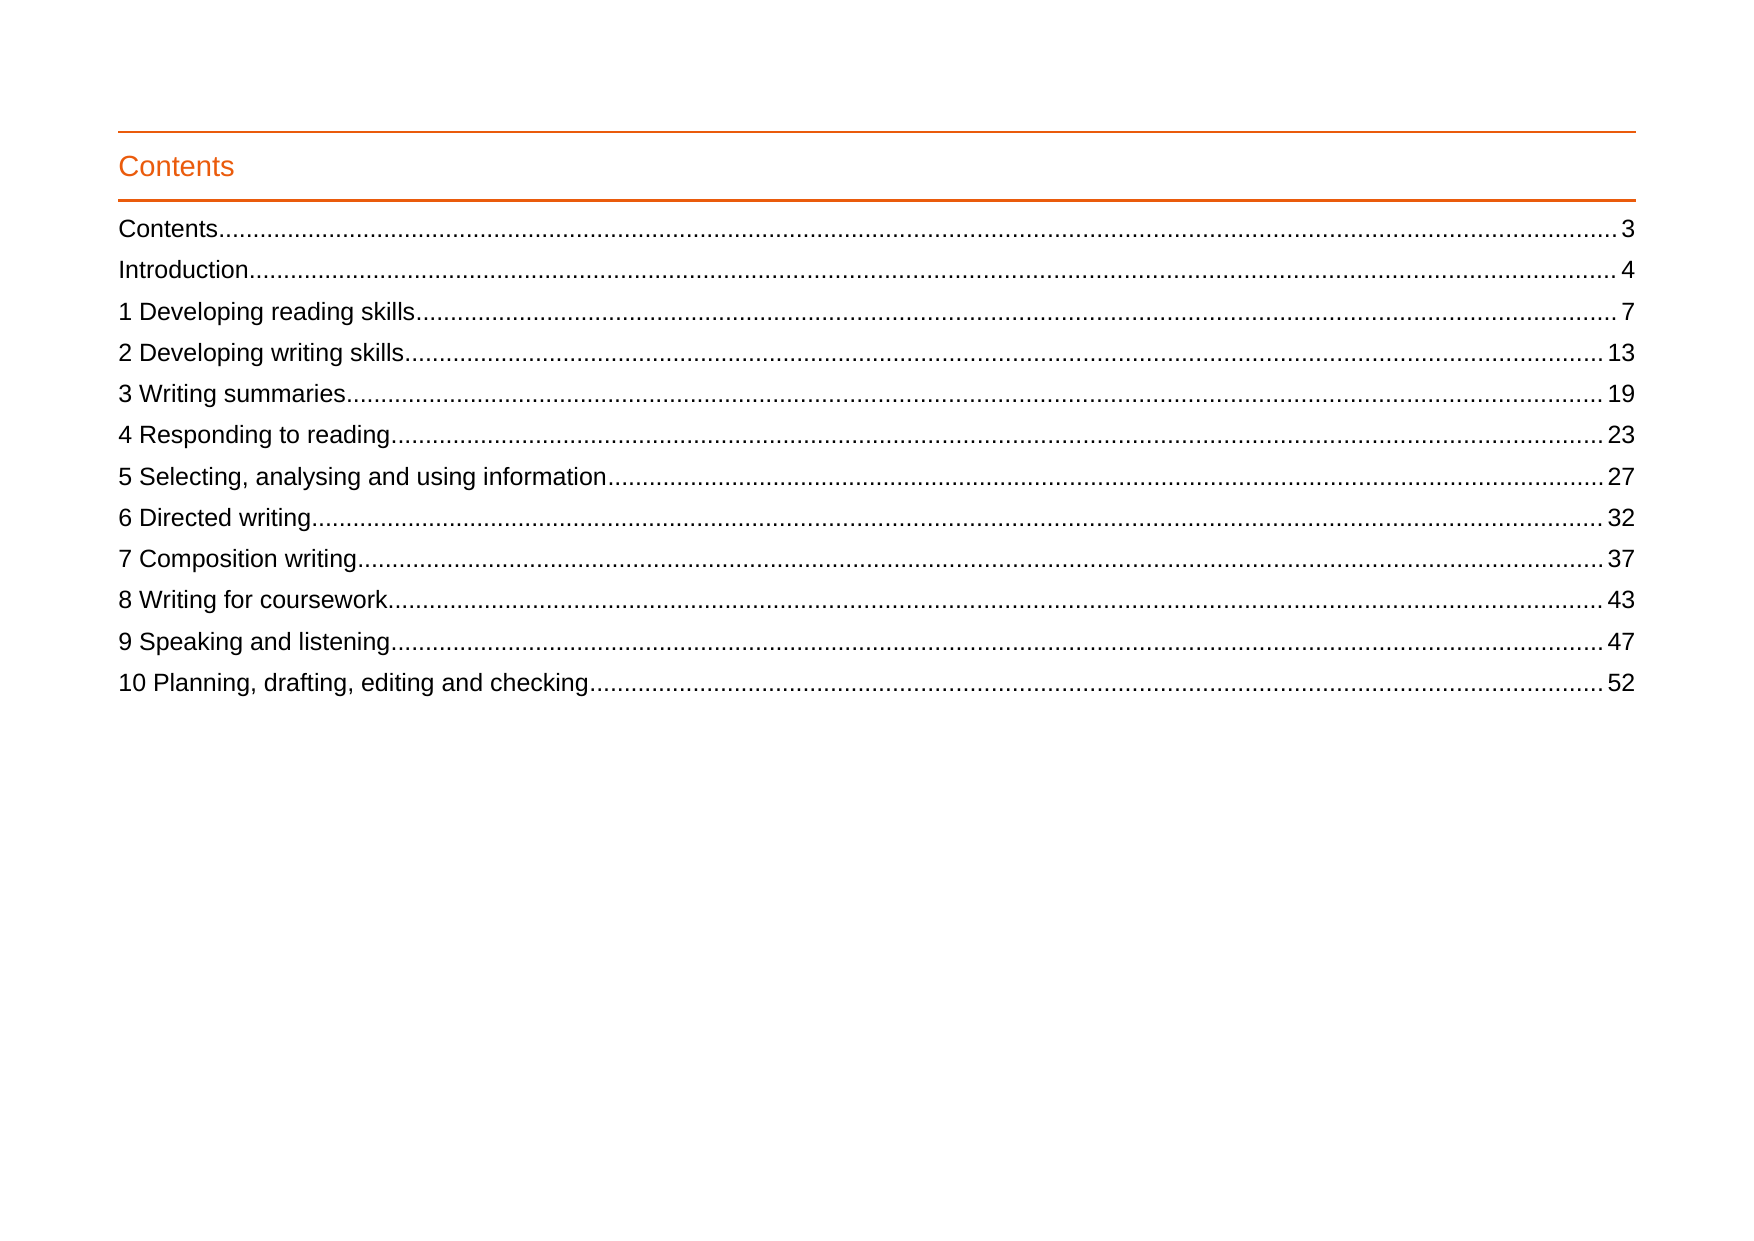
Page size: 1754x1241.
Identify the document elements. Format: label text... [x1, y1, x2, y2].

text 1 Developing reading skills 7 [118, 297, 1636, 325]
text 3 Writing summaries 19 [118, 379, 1636, 408]
text 6 Directed writing 32 [118, 503, 1636, 532]
text 7 Composition writing 37 [118, 544, 1636, 573]
subtitle Contents [118, 133, 1636, 199]
text 2 Developing writing skills 13 [118, 338, 1636, 367]
text 8 Writing for coursework 43 [118, 585, 1636, 614]
text Contents 3 [118, 214, 1636, 243]
text 4 Responding to reading 23 [118, 420, 1636, 449]
text 5 Selecting, analysing and using information 27 [118, 462, 1636, 490]
text 9 Speaking and listening 47 [118, 627, 1636, 655]
text 10 Planning, drafting, editing and checking 52 [118, 668, 1636, 697]
text Introduction 4 [118, 255, 1636, 284]
